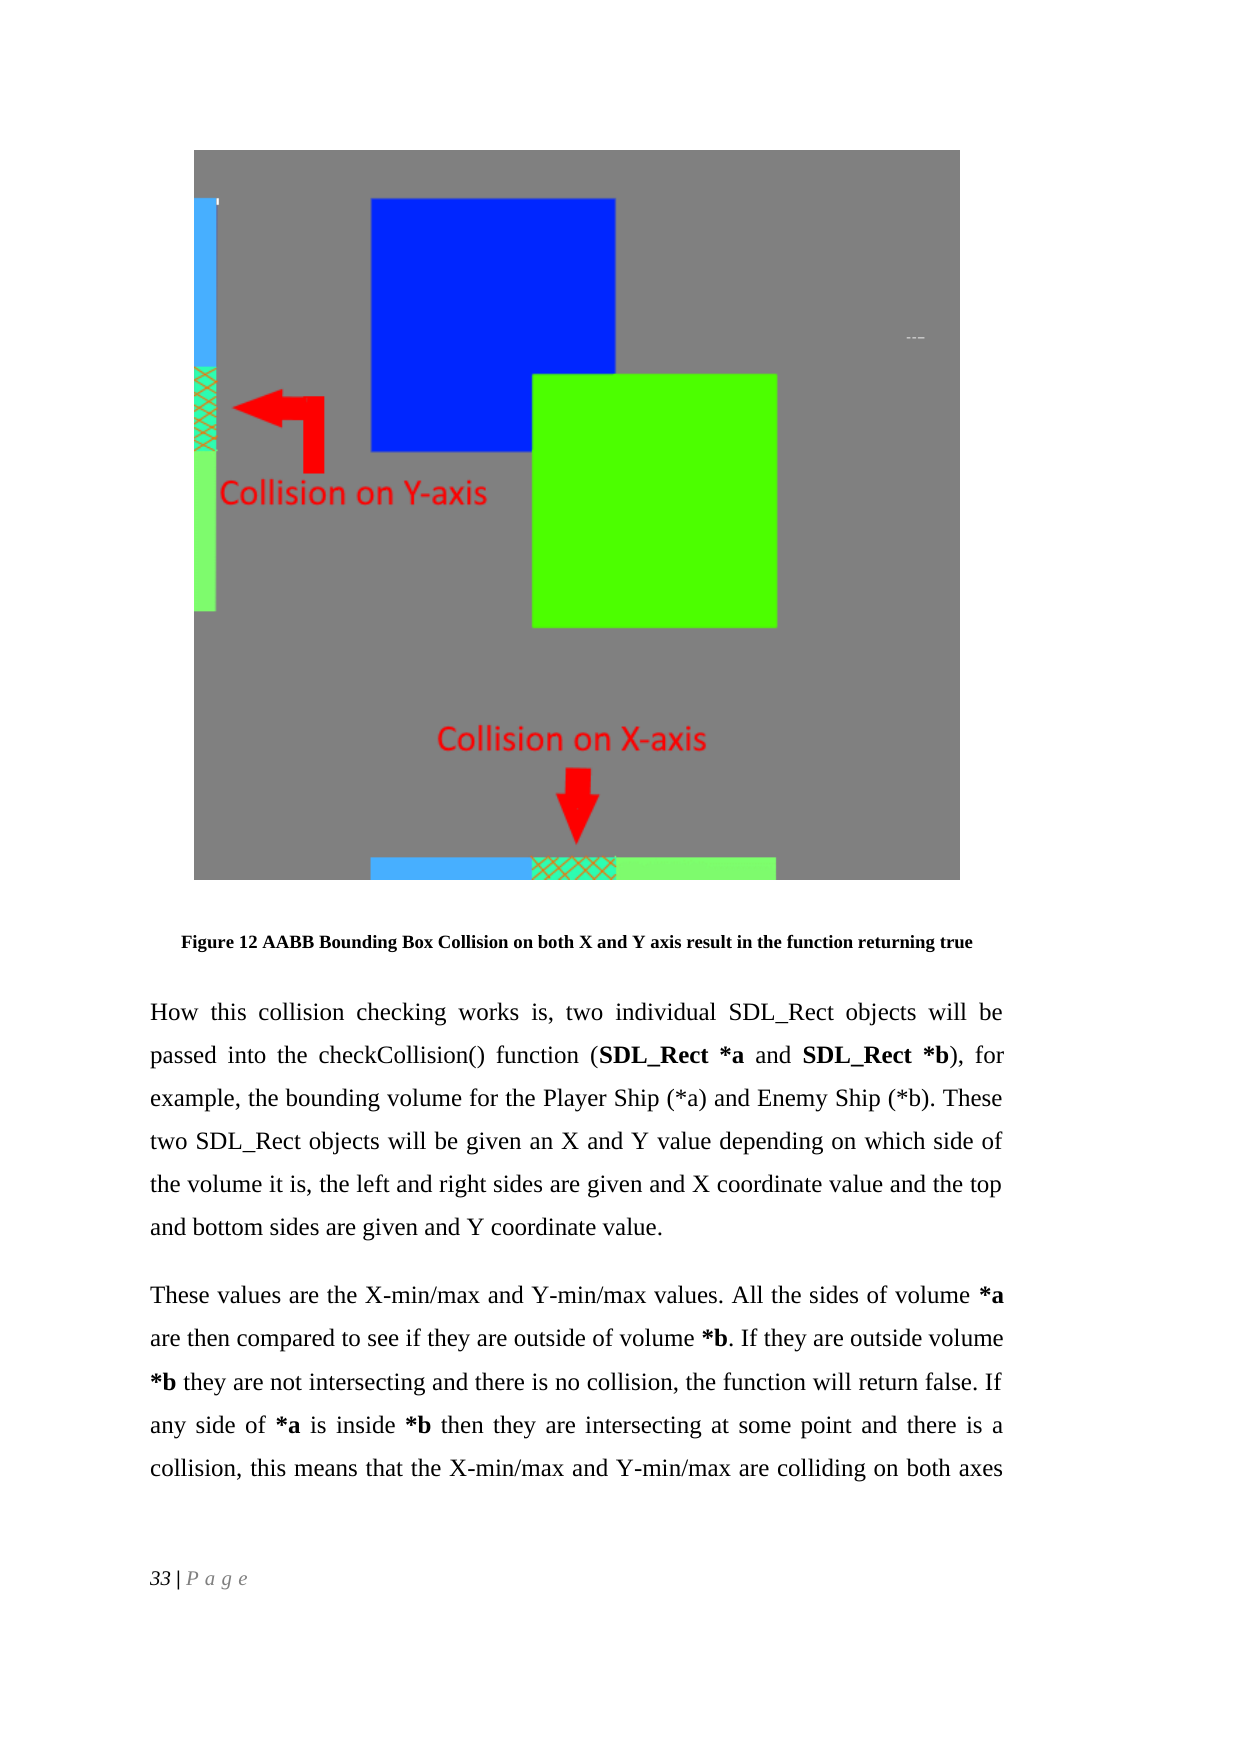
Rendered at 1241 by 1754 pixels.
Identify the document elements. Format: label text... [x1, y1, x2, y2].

picture [194, 150, 960, 880]
text How this collision checking works is, two individual SDL_Rect objects will be passed into the checkCollision() function (SDL_Rect *a and SDL_Rect *b), for example, the bounding volume for the Player Ship (*a) and Enemy Ship (*b). These two SDL_Rect objects will be given an X and Y value depending on which side of the volume it is, the left and right sides are given and X coordinate value and the top and bottom sides are given and Y coordinate value. [150, 997, 1004, 1241]
